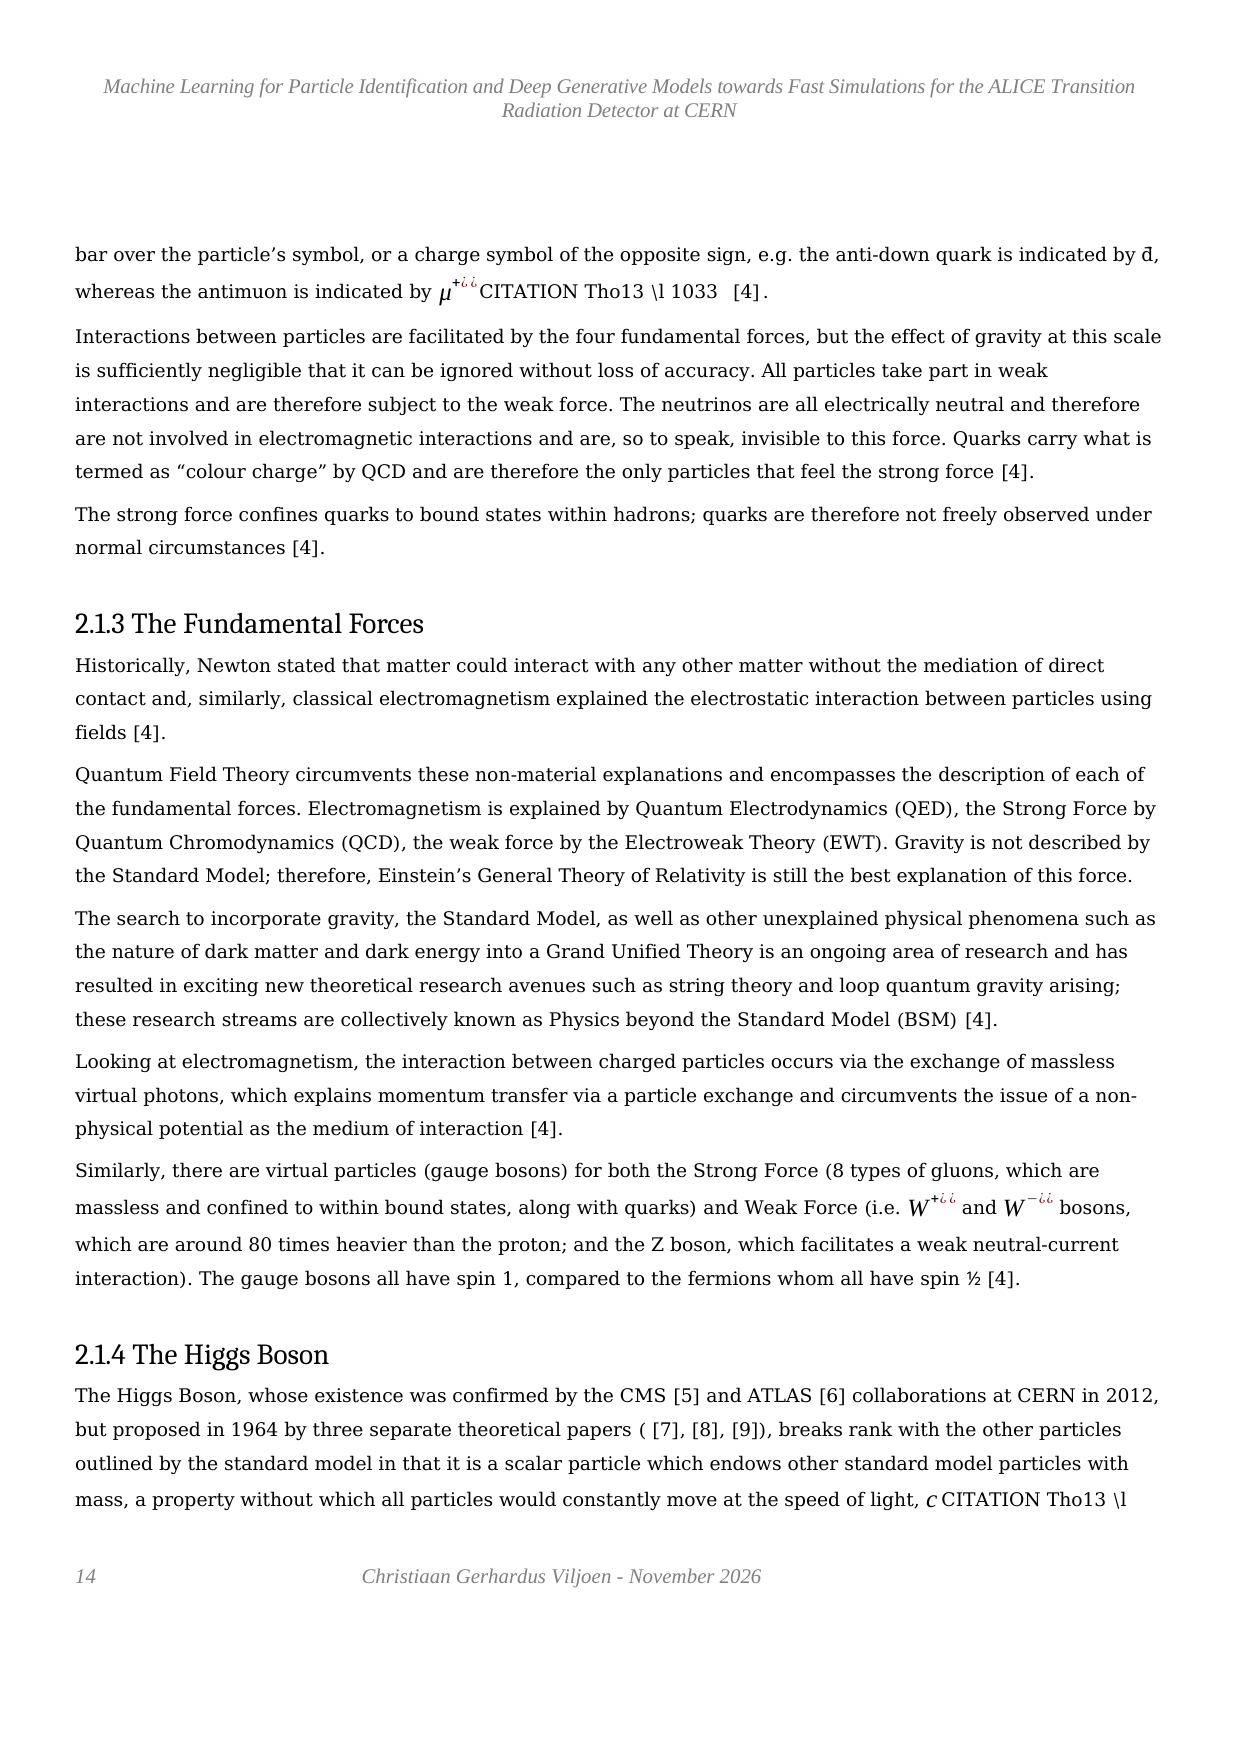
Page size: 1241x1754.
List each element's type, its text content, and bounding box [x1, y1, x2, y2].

text Similarly, there are virtual particles (gauge bosons) for both the Strong Force (8 types of gluons, which are massless and confined to within bound states, along with quarks) and Weak Force (i.e. and bosons, which are around 80 times heavier than the proton; and the Z boson, which facilitates a weak neutral-current interaction). The gauge bosons all have spin 1, compared to the fermions whom all have spin ½. [75, 1159, 1165, 1289]
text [75, 243, 1165, 306]
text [75, 1384, 1165, 1513]
text Looking at electromagnetism, the interaction between charged particles occurs via the exchange of massless virtual photons, which explains momentum transfer via a particle exchange and circumvents the issue of a non-physical potential as the medium of interaction. [75, 1050, 1165, 1140]
text Historically, Newton stated that matter could interact with any other matter without the mediation of direct contact and, similarly, classical electromagnetism explained the electrostatic interaction between particles using fields. [75, 653, 1165, 743]
subtitle The Higgs Boson [75, 1338, 1165, 1372]
text Quantum Field Theory circumvents these non-material explanations and encompasses the description of each of the fundamental forces. Electromagnetism is explained by Quantum Electrodynamics (QED), the Strong Force by Quantum Chromodynamics (QCD), the weak force by the Electroweak Theory (EWT). Gravity is not described by the Standard Model; therefore, Einstein’s General Theory of Relativity is still the best explanation of this force. [75, 763, 1165, 887]
text Interactions between particles are facilitated by the four fundamental forces, but the effect of gravity at this scale is sufficiently negligible that it can be ignored without loss of accuracy. All particles take part in weak interactions and are therefore subject to the weak force. The neutrinos are all electrically neutral and therefore are not involved in electromagnetic interactions and are, so to speak, invisible to this force. Quarks carry what is termed as “colour charge” by QCD and are therefore the only particles that feel the strong force. [75, 325, 1165, 483]
text The strong force confines quarks to bound states within hadrons; quarks are therefore not freely observed under normal circumstances. [75, 502, 1165, 559]
text The search to incorporate gravity, the Standard Model, as well as other unexplained physical phenomena such as the nature of dark matter and dark energy into a Grand Unified Theory is an ongoing area of research and has resulted in exciting new theoretical research avenues such as string theory and loop quantum gravity arising; these research streams are collectively known as Physics beyond the Standard Model (BSM). [75, 906, 1165, 1030]
subtitle The Fundamental Forces [75, 607, 1165, 641]
